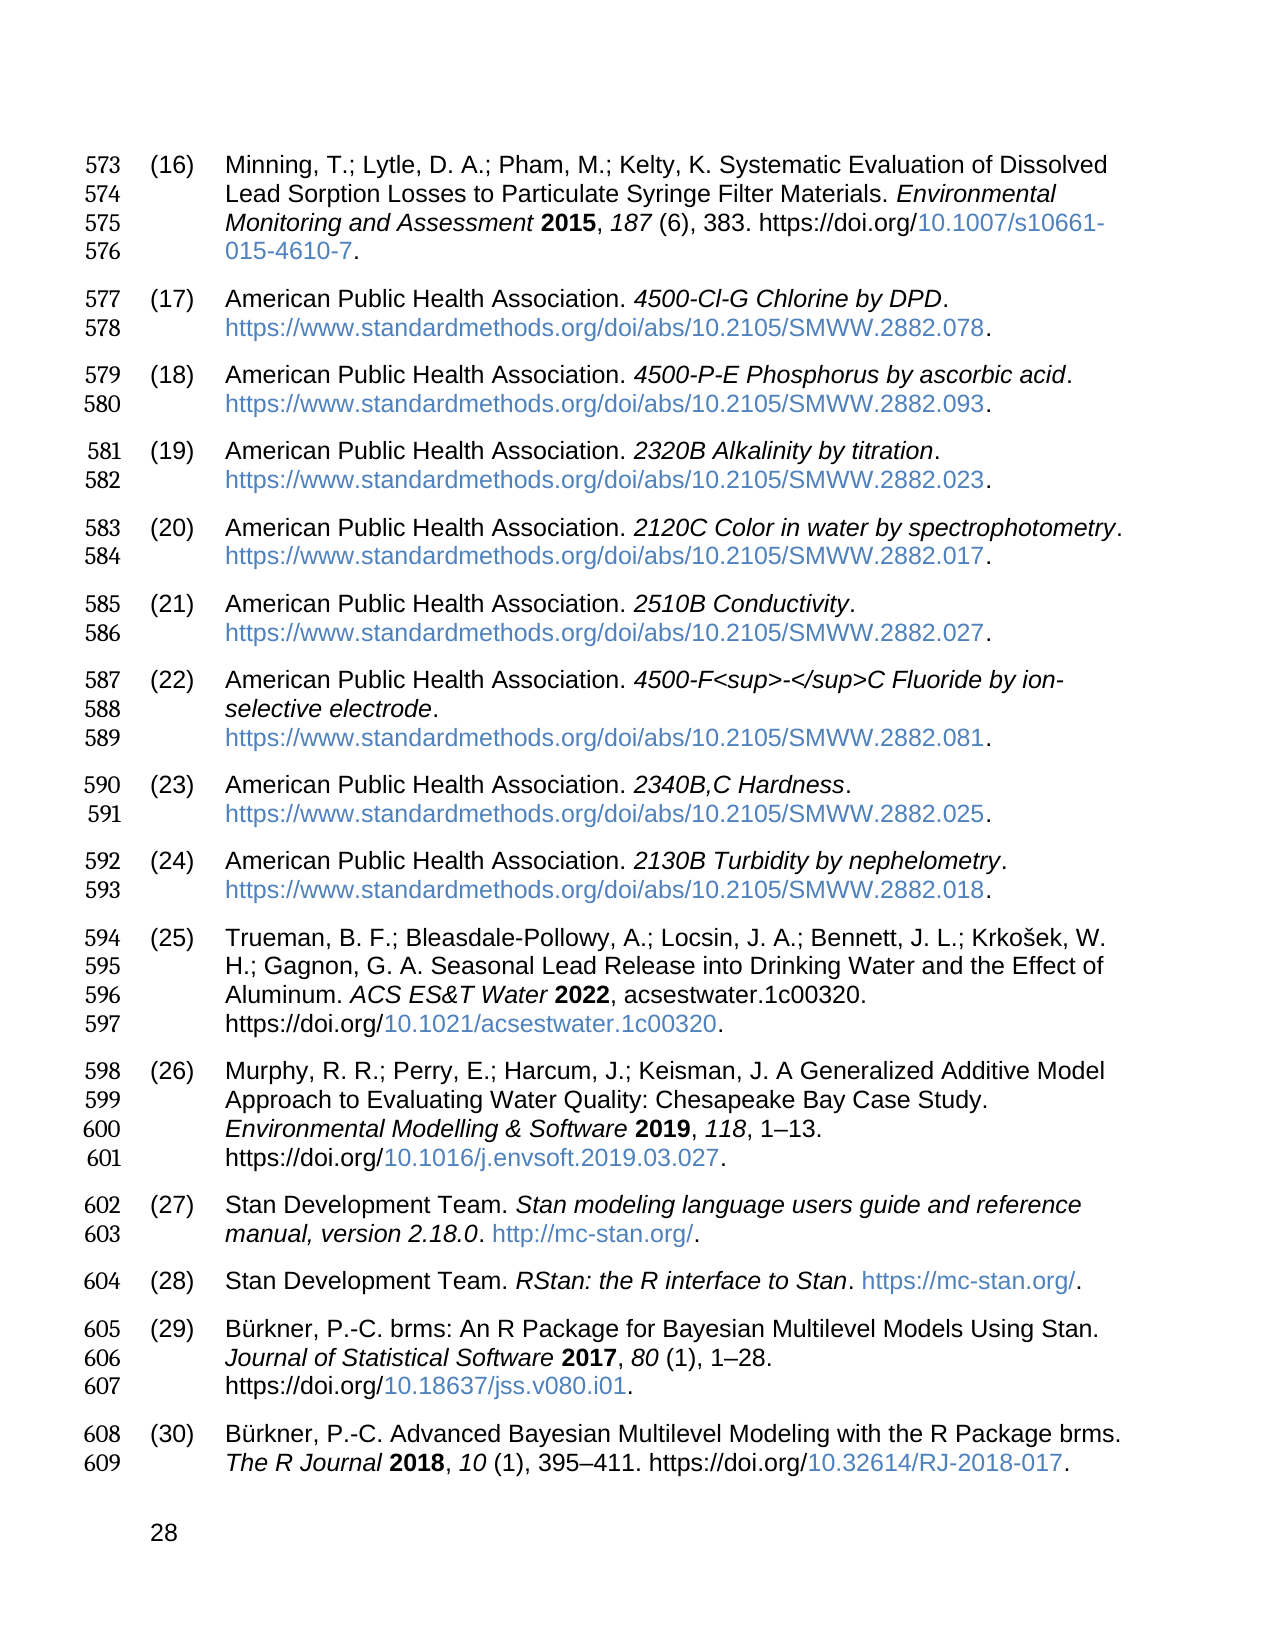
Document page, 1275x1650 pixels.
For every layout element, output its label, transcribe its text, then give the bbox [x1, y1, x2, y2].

text (17) American Public Health Association. 4500-Cl-G Chlorine by DPD. https://www.standardmethods.org/doi/abs/10.2105/SMWW.2882.078. [150, 284, 1125, 341]
text (27) Stan Development Team. Stan modeling language users guide and reference manual, version 2.18.0. http://mc-stan.org/. [150, 1190, 1125, 1247]
text (19) American Public Health Association. 2320B Alkalinity by titration. https://www.standardmethods.org/doi/abs/10.2105/SMWW.2882.023. [150, 436, 1125, 494]
text (30) Bürkner, P.-C. Advanced Bayesian Multilevel Modeling with the R Package brms. The R Journal 2018, 10 (1), 395–411. https://doi.org/10.32614/RJ-2018-017. [150, 1419, 1125, 1476]
text (16) Minning, T.; Lytle, D. A.; Pham, M.; Kelty, K. Systematic Evaluation of Dissolved Lead Sorption Losses to Particulate Syringe Filter Materials. Environmental Monitoring and Assessment 2015, 187 (6), 383. https://doi.org/10.1007/s10661-015-4610-7. [150, 150, 1125, 265]
text (23) American Public Health Association. 2340B,C Hardness. https://www.standardmethods.org/doi/abs/10.2105/SMWW.2882.025. [150, 770, 1125, 827]
text (29) Bürkner, P.-C. brms: An R Package for Bayesian Multilevel Models Using Stan. Journal of Statistical Software 2017, 80 (1), 1–28. https://doi.org/10.18637/jss.v080.i01. [150, 1314, 1125, 1400]
text (21) American Public Health Association. 2510B Conductivity. https://www.standardmethods.org/doi/abs/10.2105/SMWW.2882.027. [150, 589, 1125, 646]
text (24) American Public Health Association. 2130B Turbidity by nephelometry. https://www.standardmethods.org/doi/abs/10.2105/SMWW.2882.018. [150, 846, 1125, 904]
text (25) Trueman, B. F.; Bleasdale-Pollowy, A.; Locsin, J. A.; Bennett, J. L.; Krkošek, W. H.; Gagnon, G. A. Seasonal Lead Release into Drinking Water and the Effect of Aluminum. ACS ES&T Water 2022, acsestwater.1c00320. https://doi.org/10.1021/acsestwater.1c00320. [150, 922, 1125, 1037]
text (20) American Public Health Association. 2120C Color in water by spectrophotometry. https://www.standardmethods.org/doi/abs/10.2105/SMWW.2882.017. [150, 512, 1125, 570]
text (26) Murphy, R. R.; Perry, E.; Harcum, J.; Keisman, J. A Generalized Additive Model Approach to Evaluating Water Quality: Chesapeake Bay Case Study. Environmental Modelling & Software 2019, 118, 1–13. https://doi.org/10.1016/j.envsoft.2019.03.027. [150, 1056, 1125, 1171]
text (22) American Public Health Association. 4500-F<sup>-</sup>C Fluoride by ion-selective electrode. https://www.standardmethods.org/doi/abs/10.2105/SMWW.2882.081. [150, 665, 1125, 751]
text (28) Stan Development Team. RStan: the R interface to Stan. https://mc-stan.org/. [150, 1266, 1125, 1295]
text (18) American Public Health Association. 4500-P-E Phosphorus by ascorbic acid. https://www.standardmethods.org/doi/abs/10.2105/SMWW.2882.093. [150, 360, 1125, 417]
